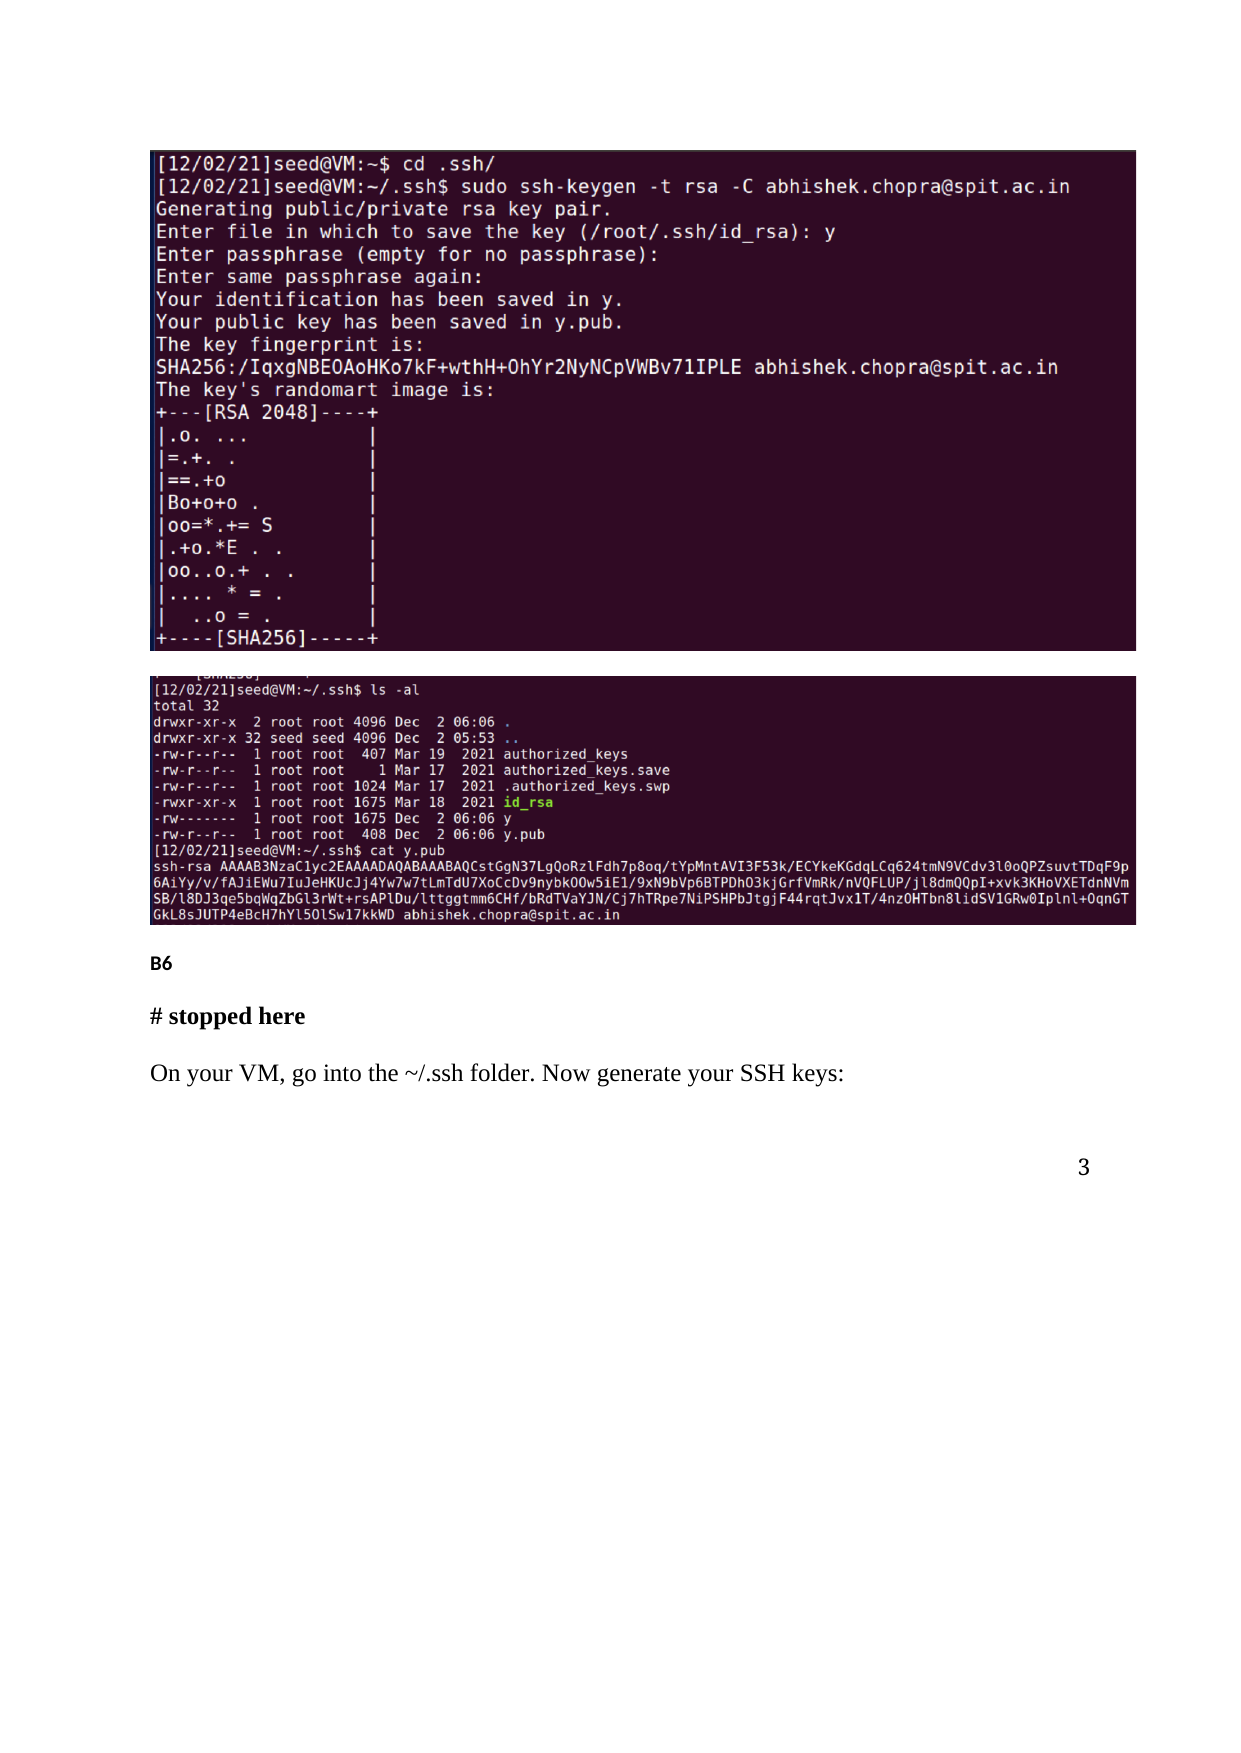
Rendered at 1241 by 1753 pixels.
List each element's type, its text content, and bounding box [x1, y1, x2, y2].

text On your VM, go into the ~/.ssh folder. Now generate your SSH keys: [150, 1058, 1136, 1087]
text 3 [150, 1151, 1090, 1182]
picture [150, 150, 1137, 651]
text B6 [150, 950, 1136, 976]
picture [150, 676, 1137, 925]
text # stopped here [150, 1001, 1136, 1030]
